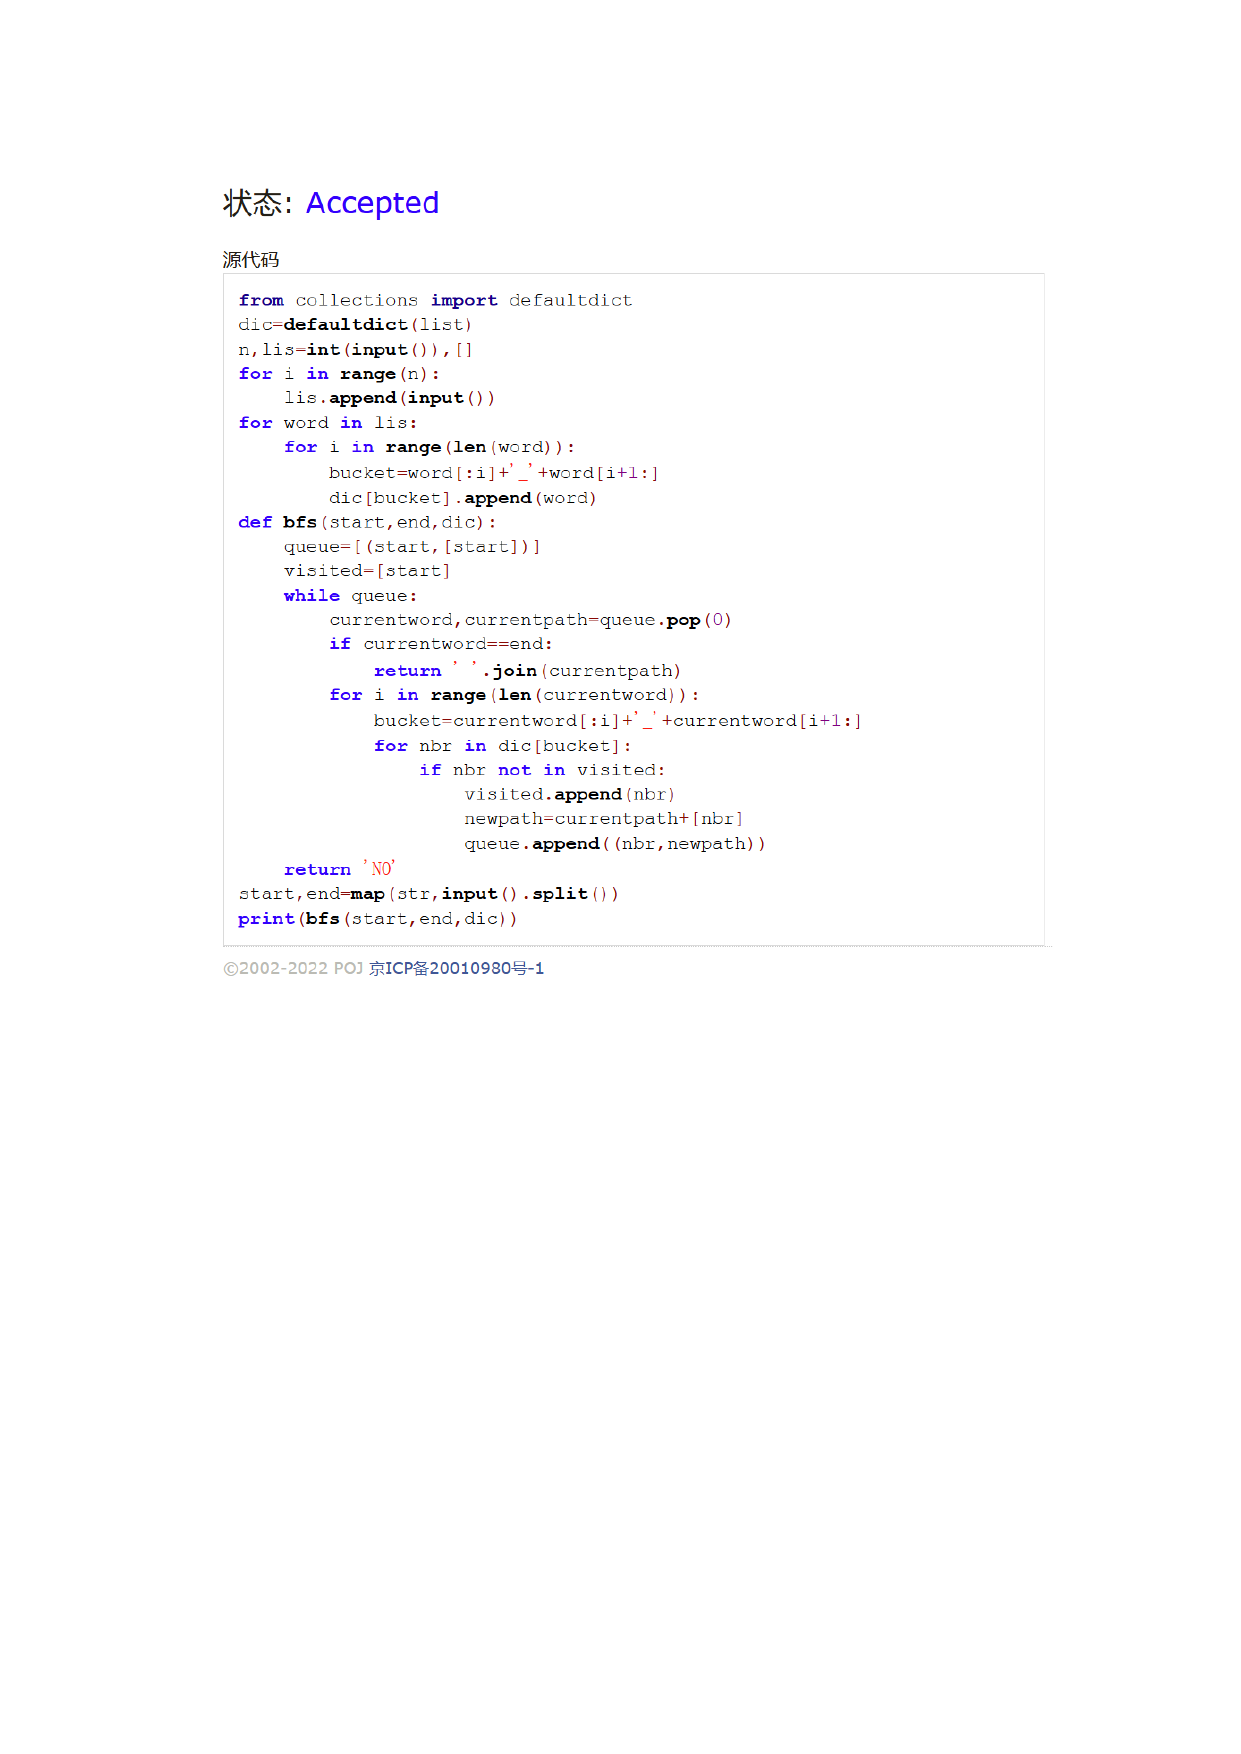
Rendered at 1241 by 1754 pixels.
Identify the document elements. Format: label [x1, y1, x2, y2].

picture [188, 162, 1053, 1004]
